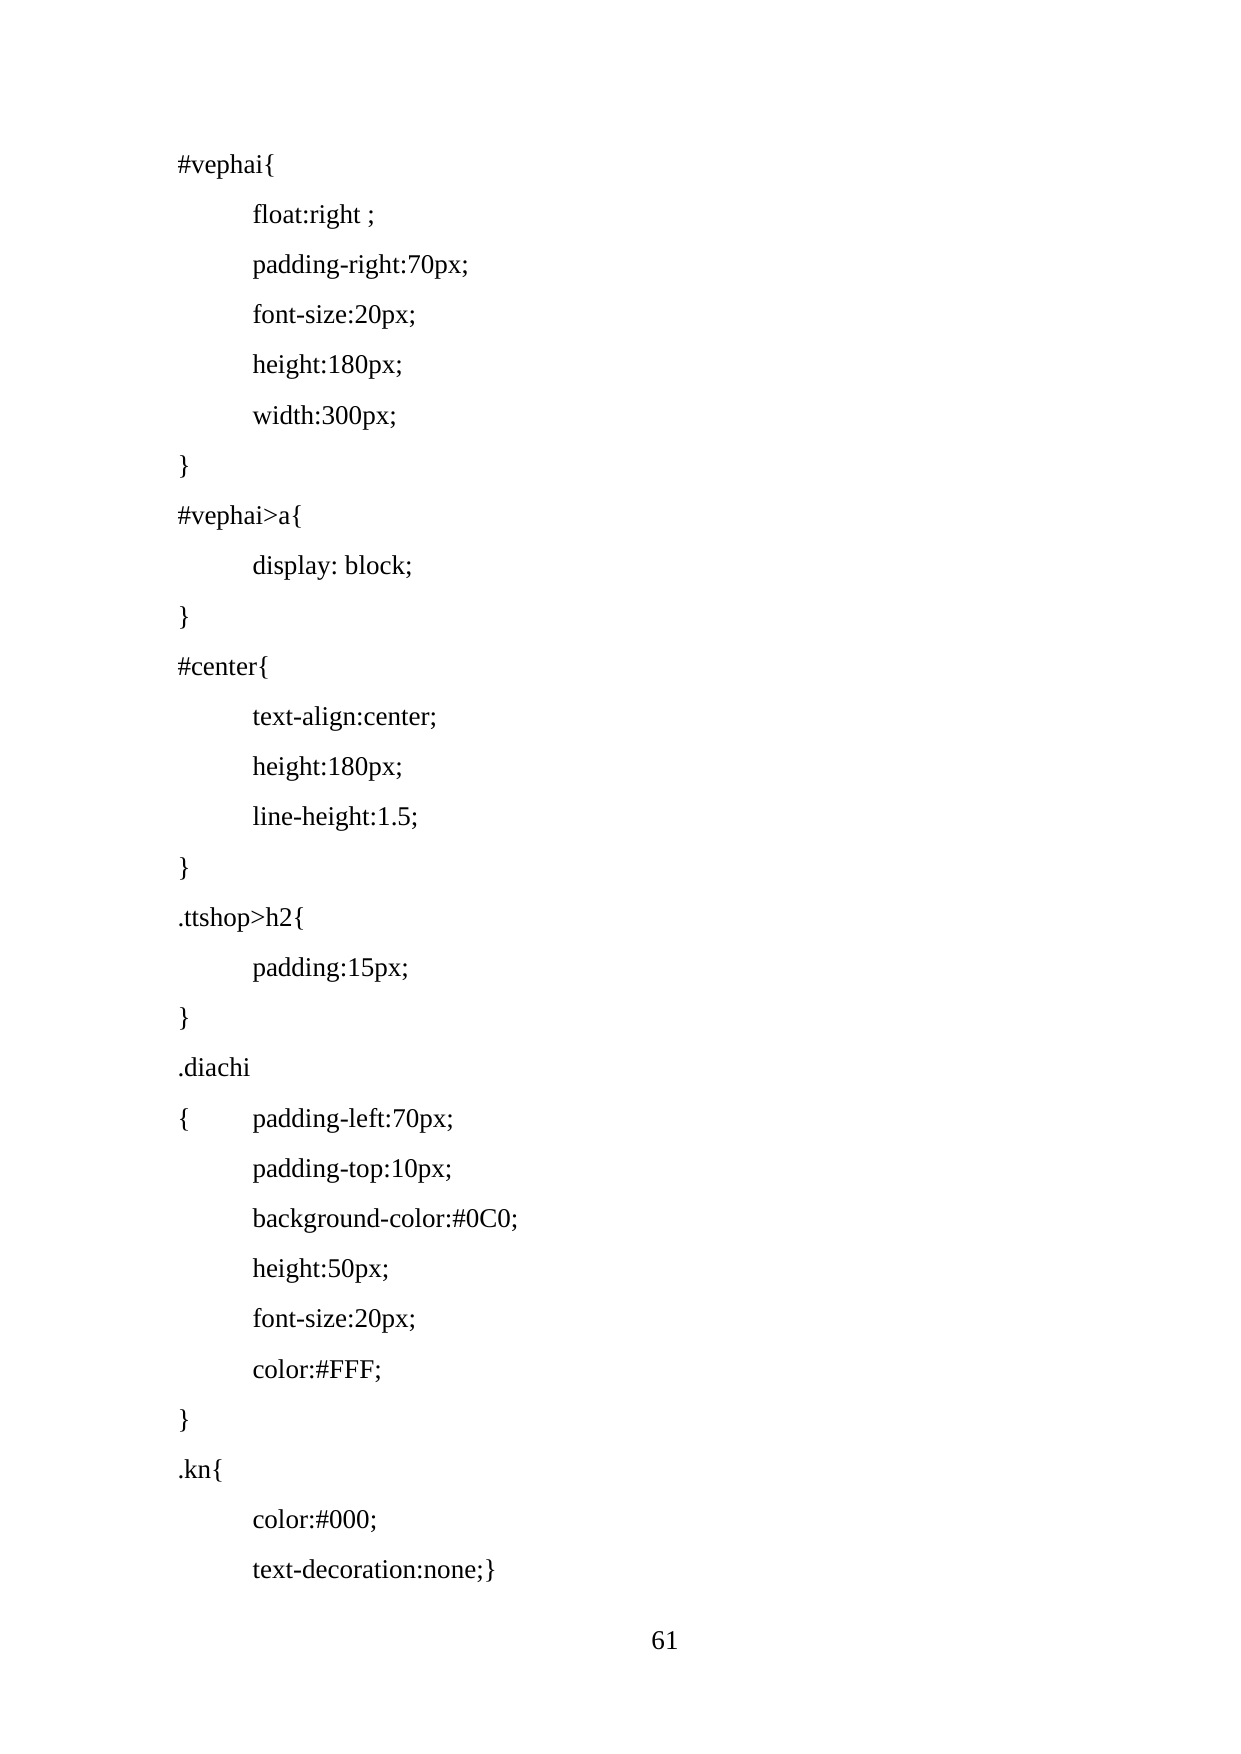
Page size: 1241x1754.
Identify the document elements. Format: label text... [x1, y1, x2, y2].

text color:#000; [177, 1503, 1122, 1534]
text #center{ [177, 650, 1122, 681]
text line-height:1.5; [177, 800, 1122, 832]
text } [177, 599, 1122, 631]
text } [177, 1001, 1122, 1032]
text } [177, 449, 1122, 480]
text height:180px; [177, 750, 1122, 781]
text text-align:center; [177, 700, 1122, 731]
text width:300px; [177, 399, 1122, 430]
text font-size:20px; [177, 298, 1122, 329]
text .ttshop>h2{ [177, 901, 1122, 932]
text padding:15px; [177, 951, 1122, 982]
text padding-top:10px; [177, 1152, 1122, 1183]
text } [177, 1403, 1122, 1434]
text text-decoration:none;} [177, 1553, 1122, 1585]
text height:50px; [177, 1252, 1122, 1283]
text #vephai{ [177, 148, 1122, 179]
text #vephai>a{ [177, 499, 1122, 530]
text .diachi [177, 1051, 1122, 1083]
text color:#FFF; [177, 1353, 1122, 1384]
text padding-right:70px; [177, 248, 1122, 279]
text } [177, 851, 1122, 882]
text .kn{ [177, 1453, 1122, 1484]
text { padding-left:70px; [177, 1102, 1122, 1133]
text height:180px; [177, 348, 1122, 380]
text background-color:#0C0; [177, 1202, 1122, 1233]
text font-size:20px; [177, 1302, 1122, 1334]
text display: block; [177, 549, 1122, 581]
text float:right ; [177, 198, 1122, 229]
